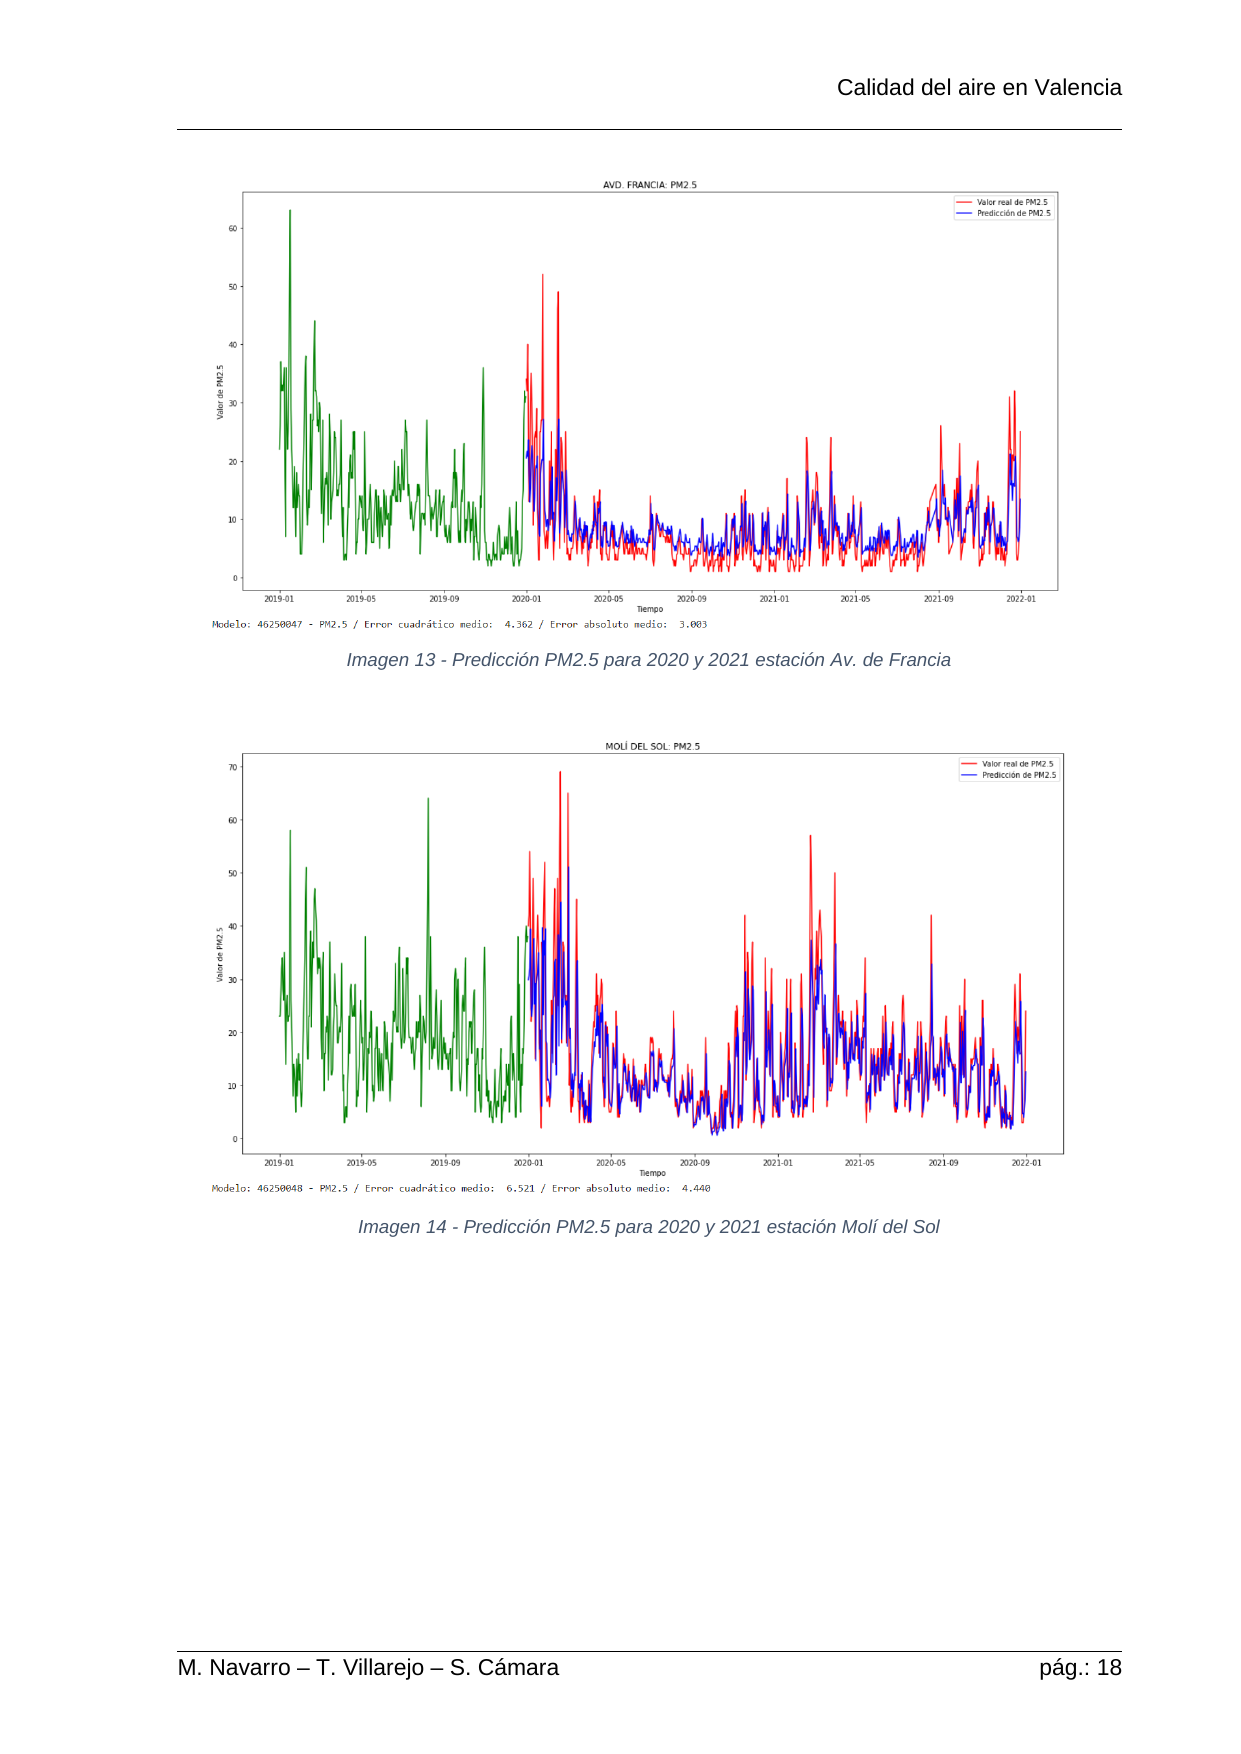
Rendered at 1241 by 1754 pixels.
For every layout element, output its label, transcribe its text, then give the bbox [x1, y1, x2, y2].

picture [206, 735, 1093, 1198]
picture [206, 177, 1093, 631]
